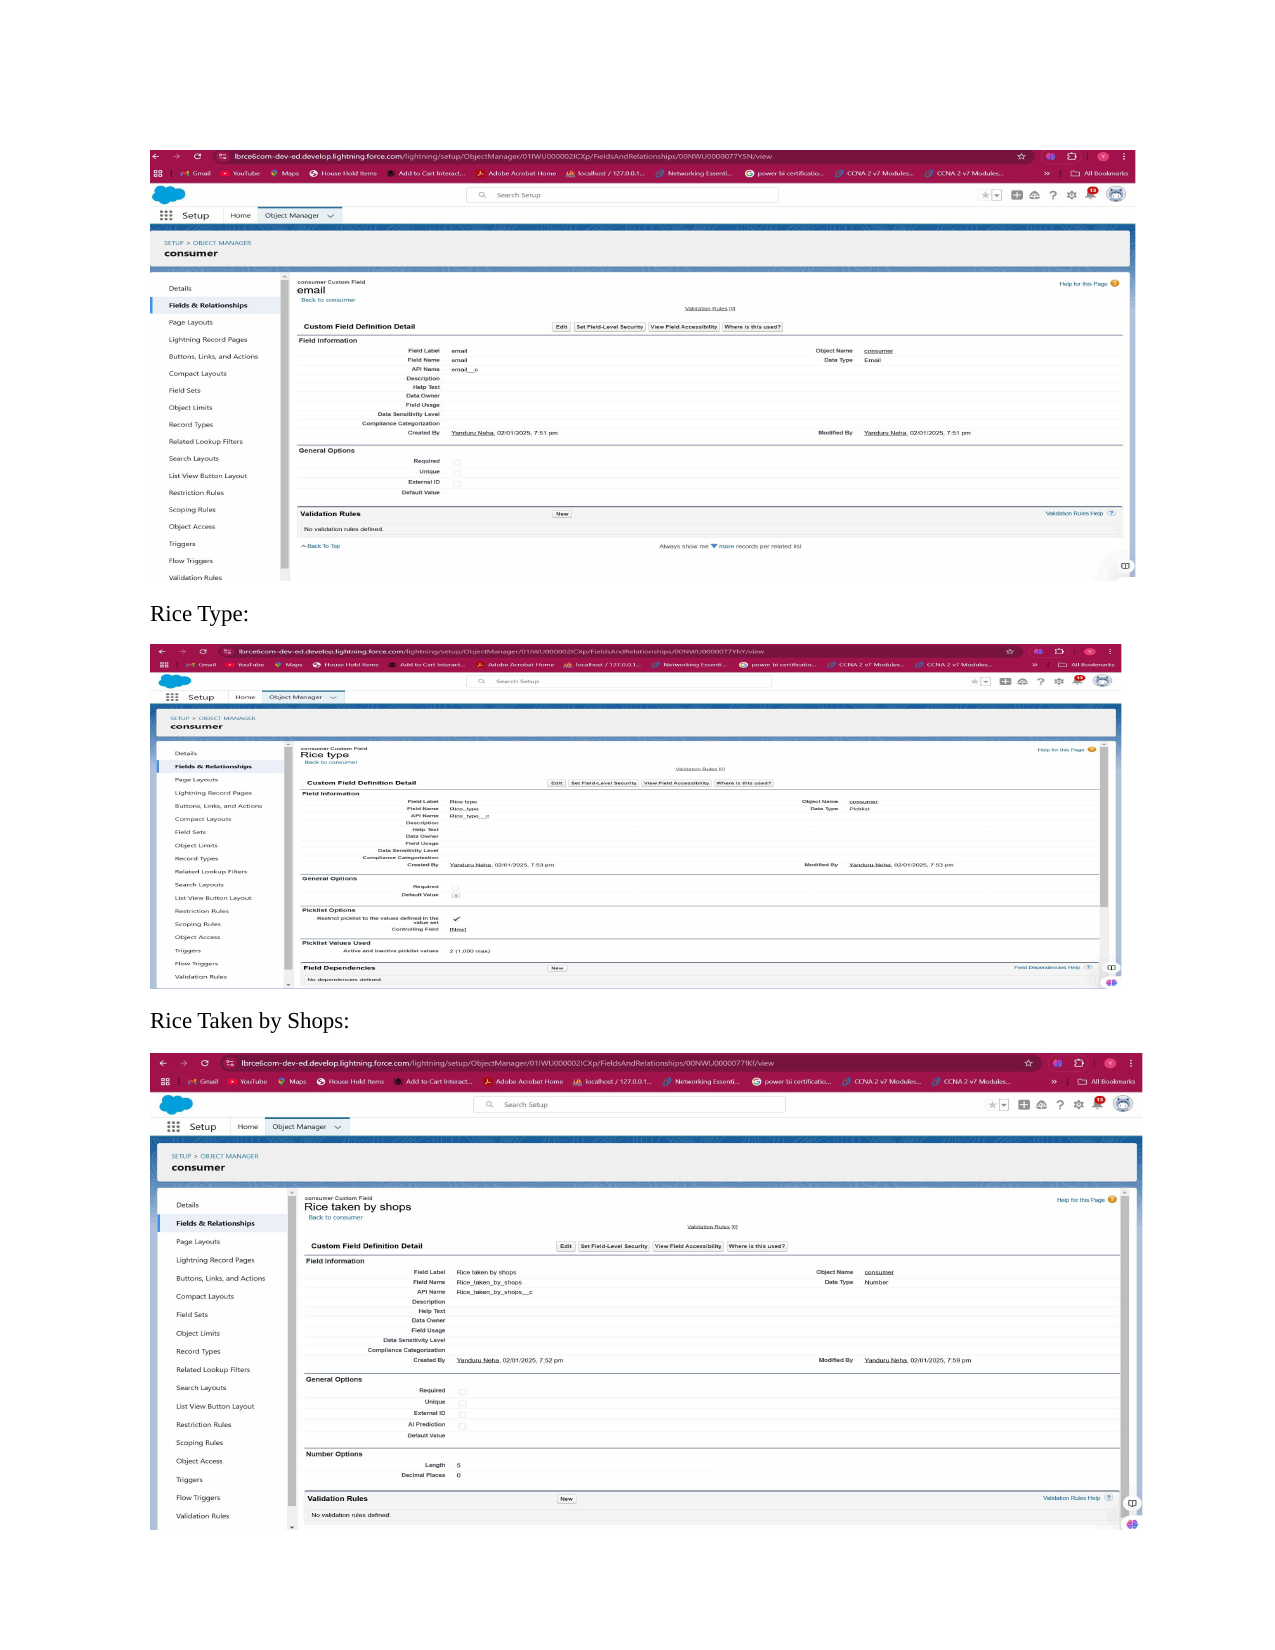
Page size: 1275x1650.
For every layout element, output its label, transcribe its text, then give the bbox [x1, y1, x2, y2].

text Rice Type: [150, 600, 1125, 626]
picture [150, 1053, 1143, 1530]
text Rice Taken by Shops: [150, 1007, 1125, 1033]
picture [150, 150, 1136, 581]
picture [150, 644, 1122, 989]
